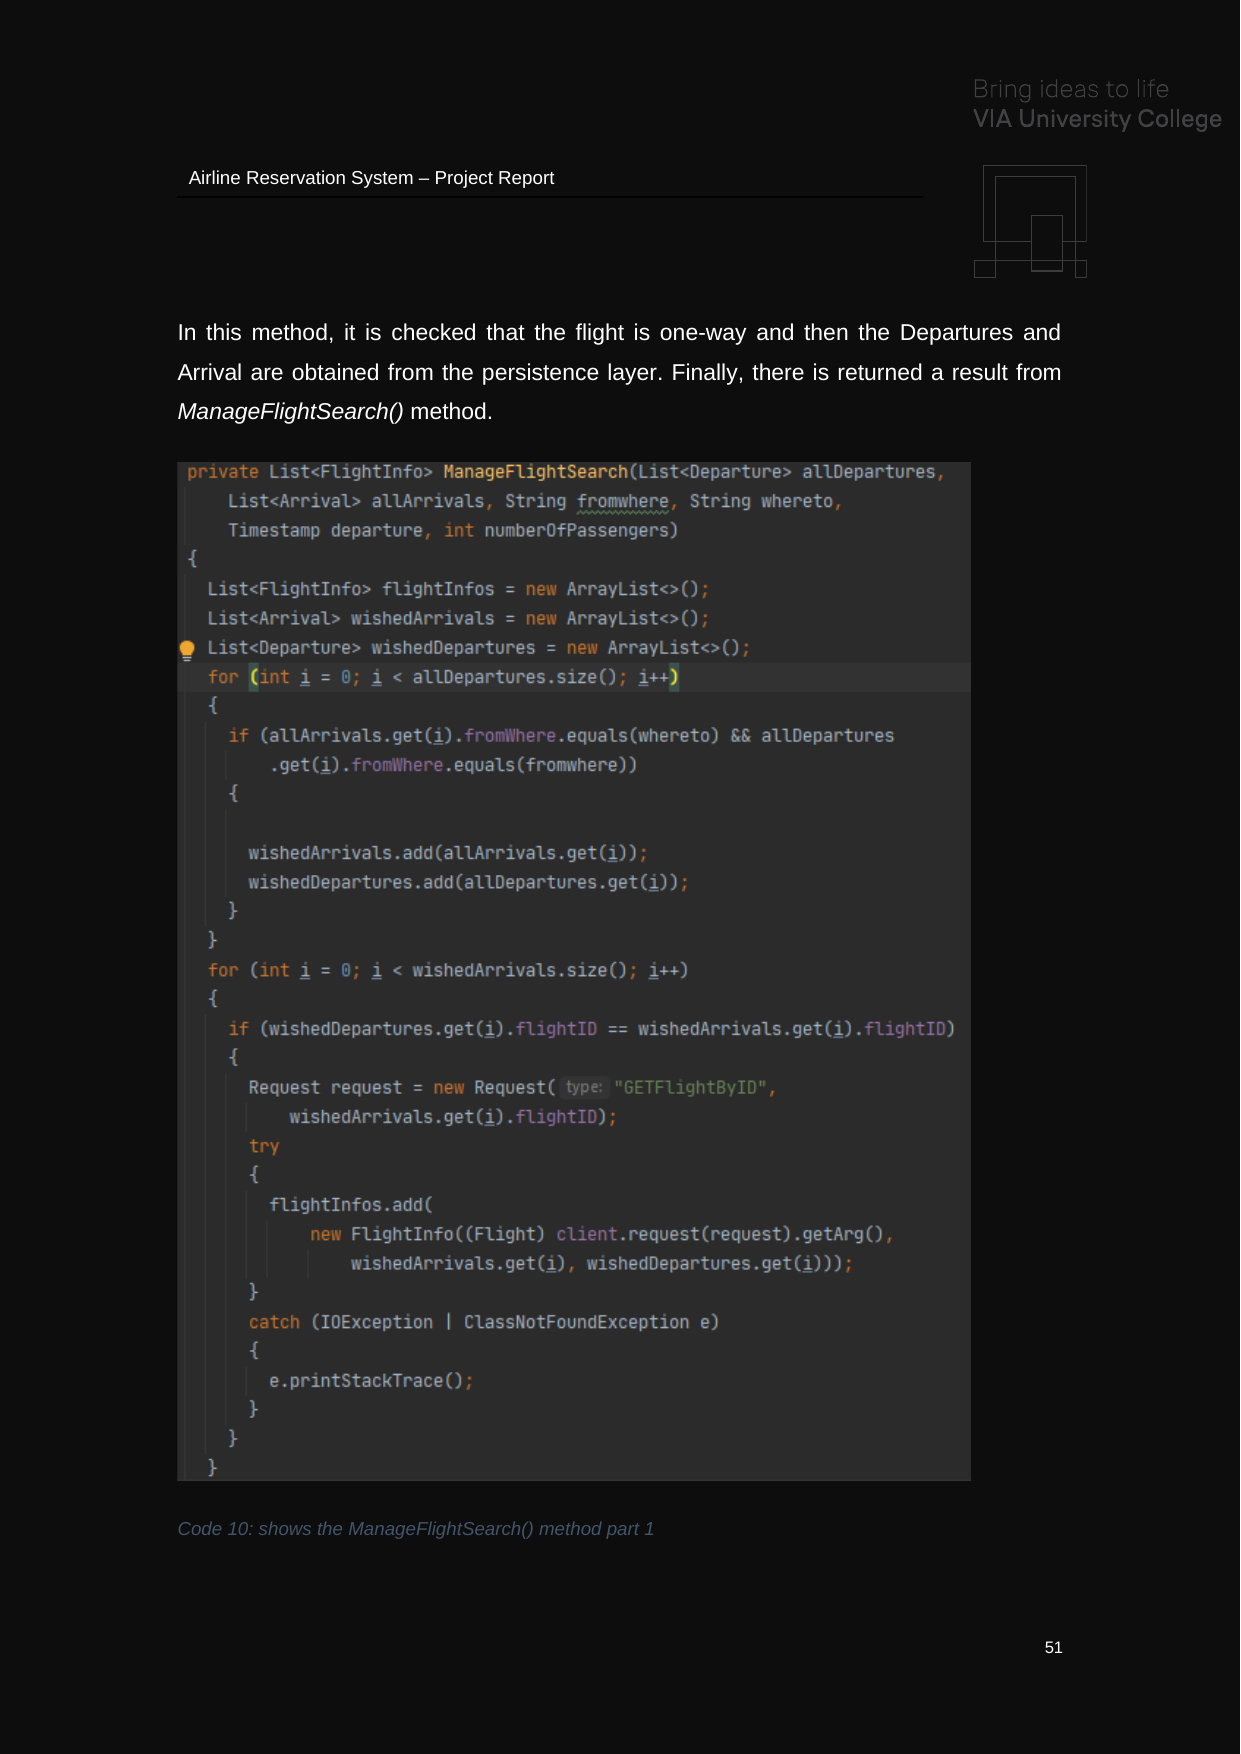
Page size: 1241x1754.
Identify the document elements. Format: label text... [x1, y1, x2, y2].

text In this method, it is checked that the flight is one-way and then the Departures and Arrival are obtained from the persistence layer. Finally, there is returned a result from ManageFlightSearch() method. [177, 319, 1063, 424]
text Code 10: shows the ManageFlightSearch() method part 1 [177, 1518, 1063, 1540]
picture [177, 462, 971, 1481]
